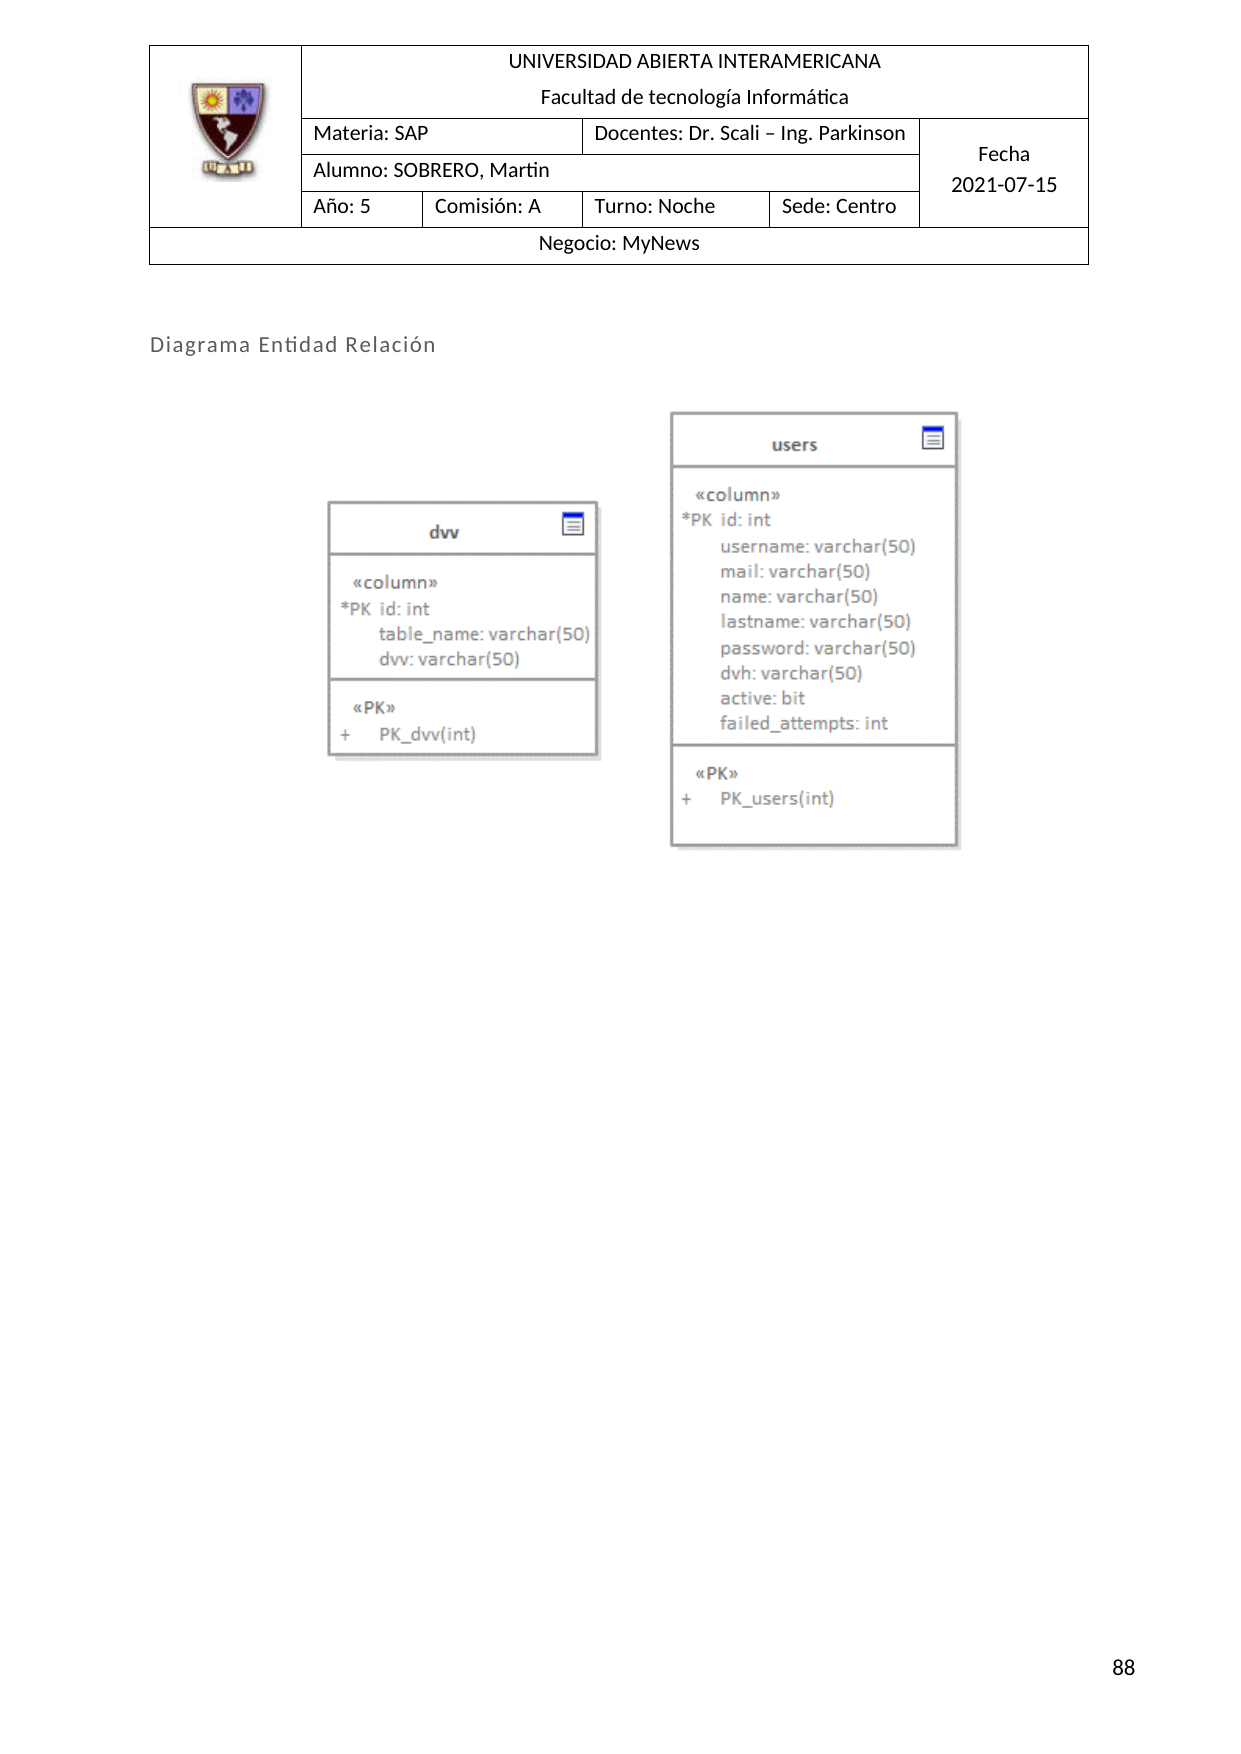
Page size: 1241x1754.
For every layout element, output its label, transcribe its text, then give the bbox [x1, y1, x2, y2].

picture [323, 387, 963, 855]
picture [177, 74, 278, 187]
subtitle Diagrama Entidad Relación [150, 330, 1135, 358]
